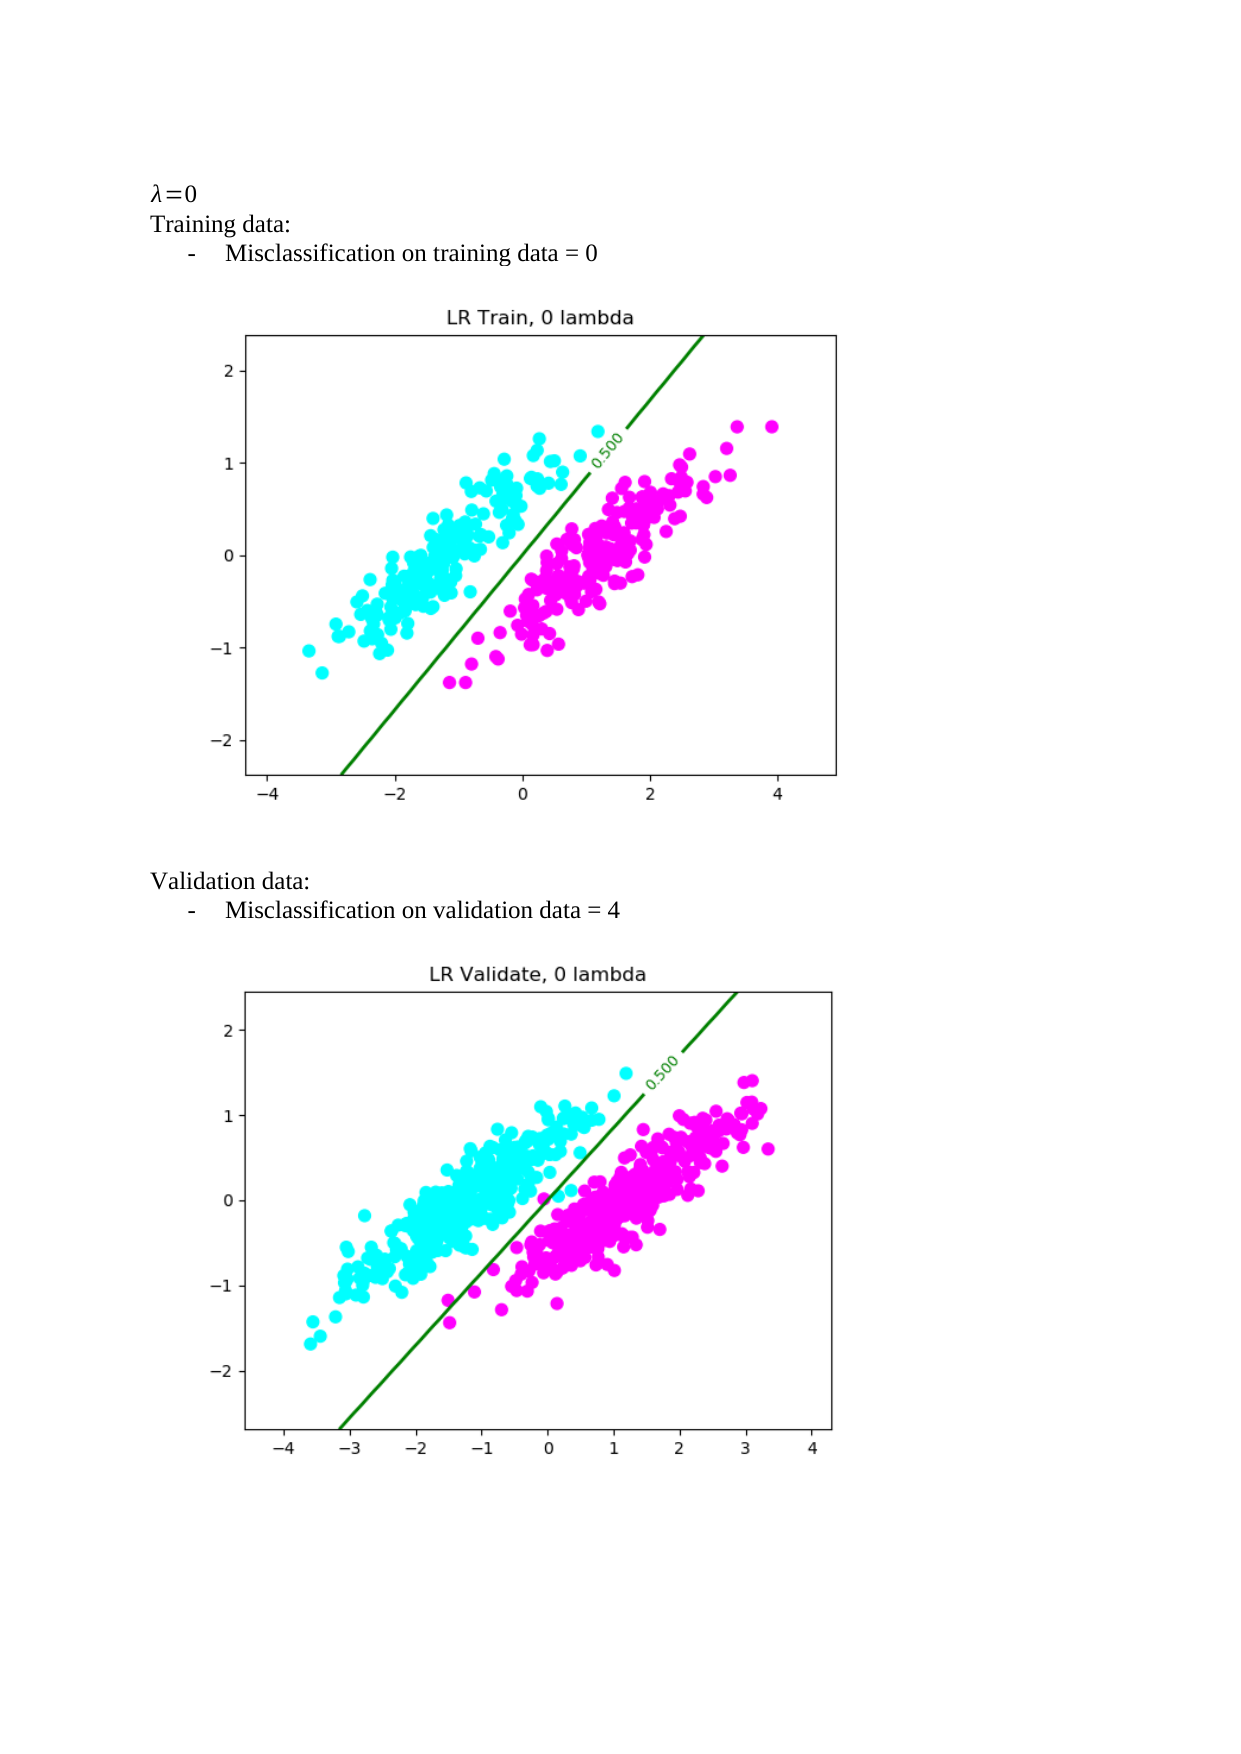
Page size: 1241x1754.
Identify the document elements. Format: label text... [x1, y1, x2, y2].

text Training data: [150, 209, 1090, 238]
picture [150, 923, 907, 1492]
picture [150, 266, 912, 838]
list Misclassification on training data = 0 [187, 238, 1090, 267]
list Misclassification on validation data = 4 [187, 895, 1090, 924]
text Validation data: [150, 866, 1090, 895]
